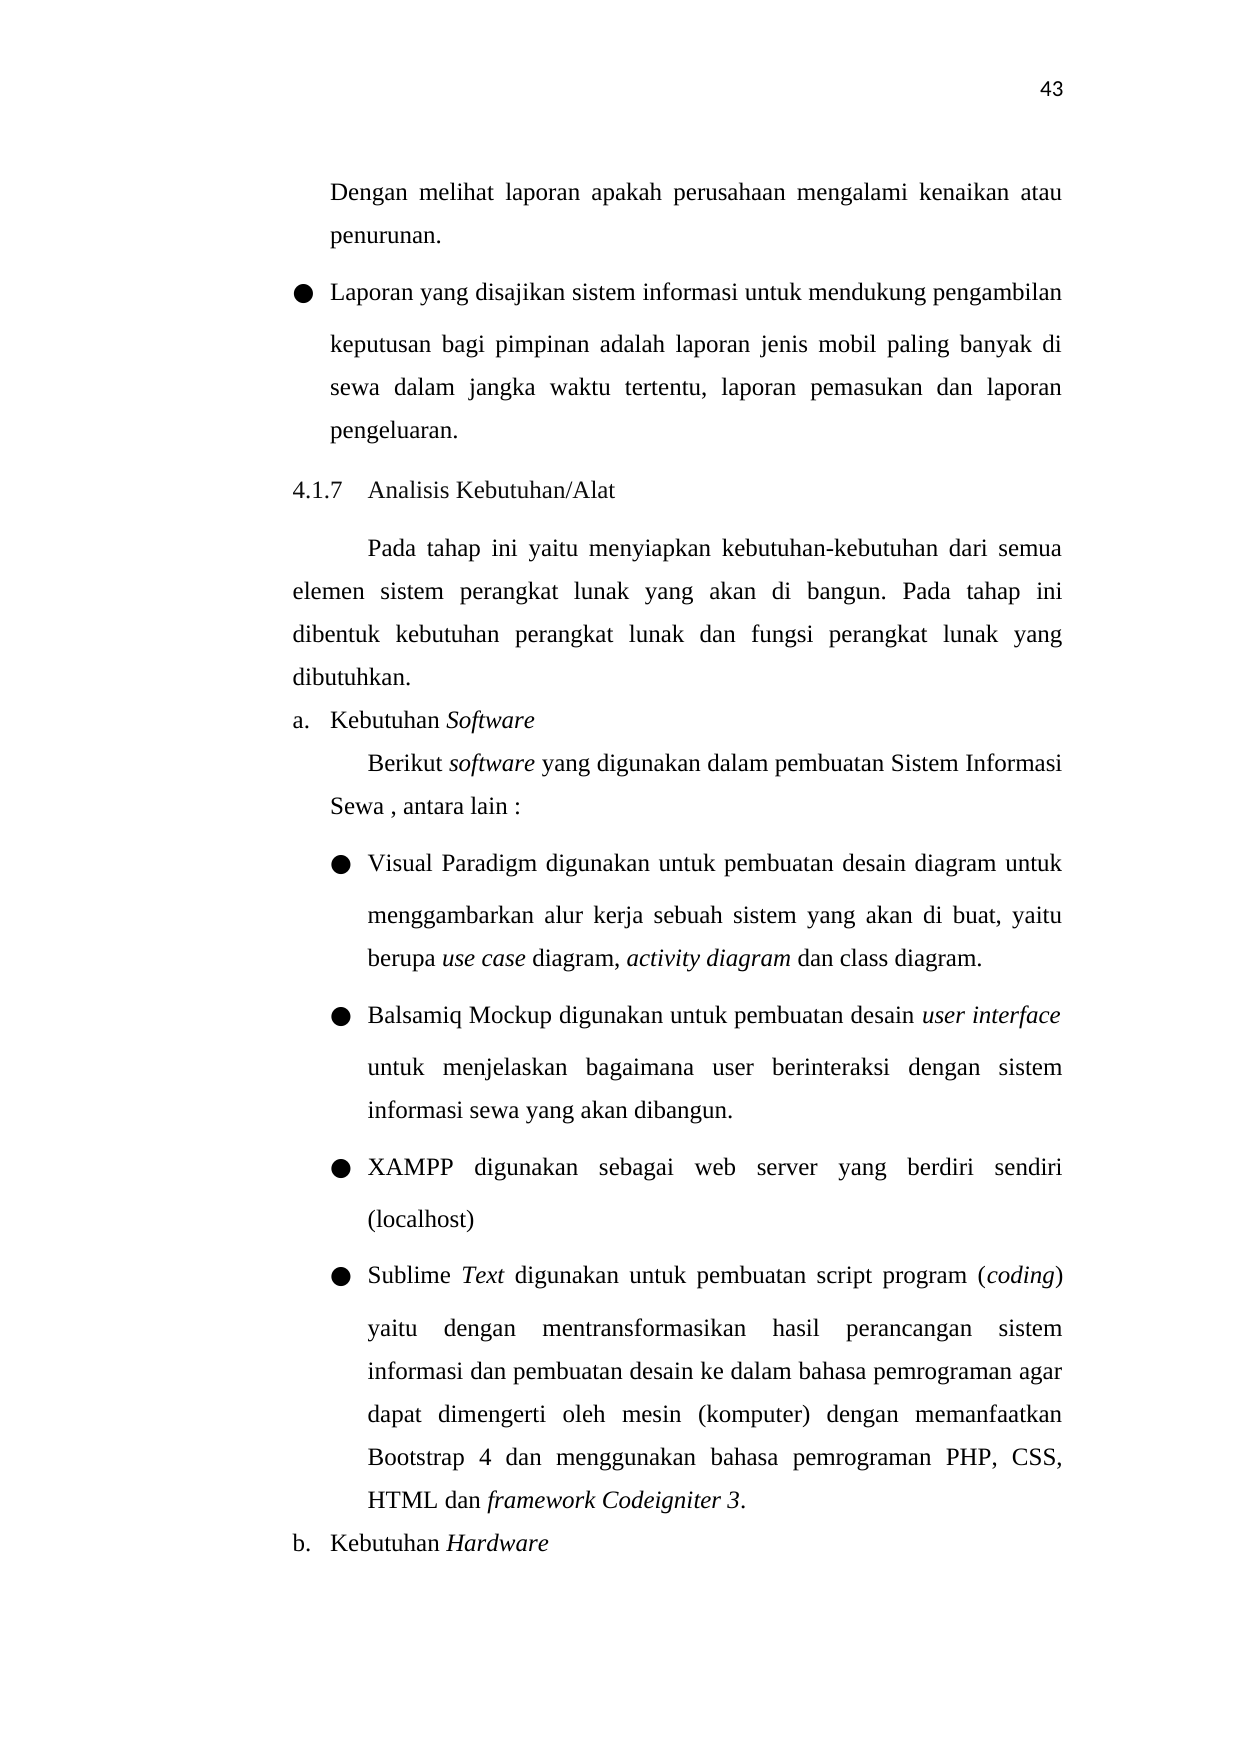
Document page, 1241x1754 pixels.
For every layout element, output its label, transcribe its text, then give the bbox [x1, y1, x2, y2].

list Balsamiq Mockup digunakan untuk pembuatan desain user interface untuk menjelaskan bagaimana user berinteraksi dengan sistem informasi sewa yang akan dibangun. [330, 986, 1063, 1124]
text Berikut software yang digunakan dalam pembuatan Sistem Informasi Sewa , antara lain : [330, 748, 1063, 820]
list Visual Paradigm digunakan untuk pembuatan desain diagram untuk menggambarkan alur kerja sebuah sistem yang akan di buat, yaitu berupa use case diagram, activity diagram dan class diagram. [330, 834, 1063, 972]
list XAMPP digunakan sebagai web server yang berdiri sendiri (localhost) [330, 1138, 1063, 1233]
list Kebutuhan Hardware [292, 1528, 1063, 1557]
subtitle Analisis Kebutuhan/Alat [292, 475, 1063, 504]
list Sublime Text digunakan untuk pembuatan script program (coding) yaitu dengan mentransformasikan hasil perancangan sistem informasi dan pembuatan desain ke dalam bahasa pemrograman agar dapat dimengerti oleh mesin (komputer) dengan memanfaatkan Bootstrap 4 dan menggunakan bahasa pemrograman PHP, CSS, HTML dan framework Codeigniter 3. [330, 1247, 1063, 1514]
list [292, 177, 1063, 249]
list Kebutuhan Software [292, 705, 1063, 734]
text Pada tahap ini yaitu menyiapkan kebutuhan-kebutuhan dari semua elemen sistem perangkat lunak yang akan di bangun. Pada tahap ini dibentuk kebutuhan perangkat lunak dan fungsi perangkat lunak yang dibutuhkan. [292, 533, 1063, 691]
list Laporan yang disajikan sistem informasi untuk mendukung pengambilan keputusan bagi pimpinan adalah laporan jenis mobil paling banyak di sewa dalam jangka waktu tertentu, laporan pemasukan dan laporan pengeluaran. [292, 263, 1063, 444]
